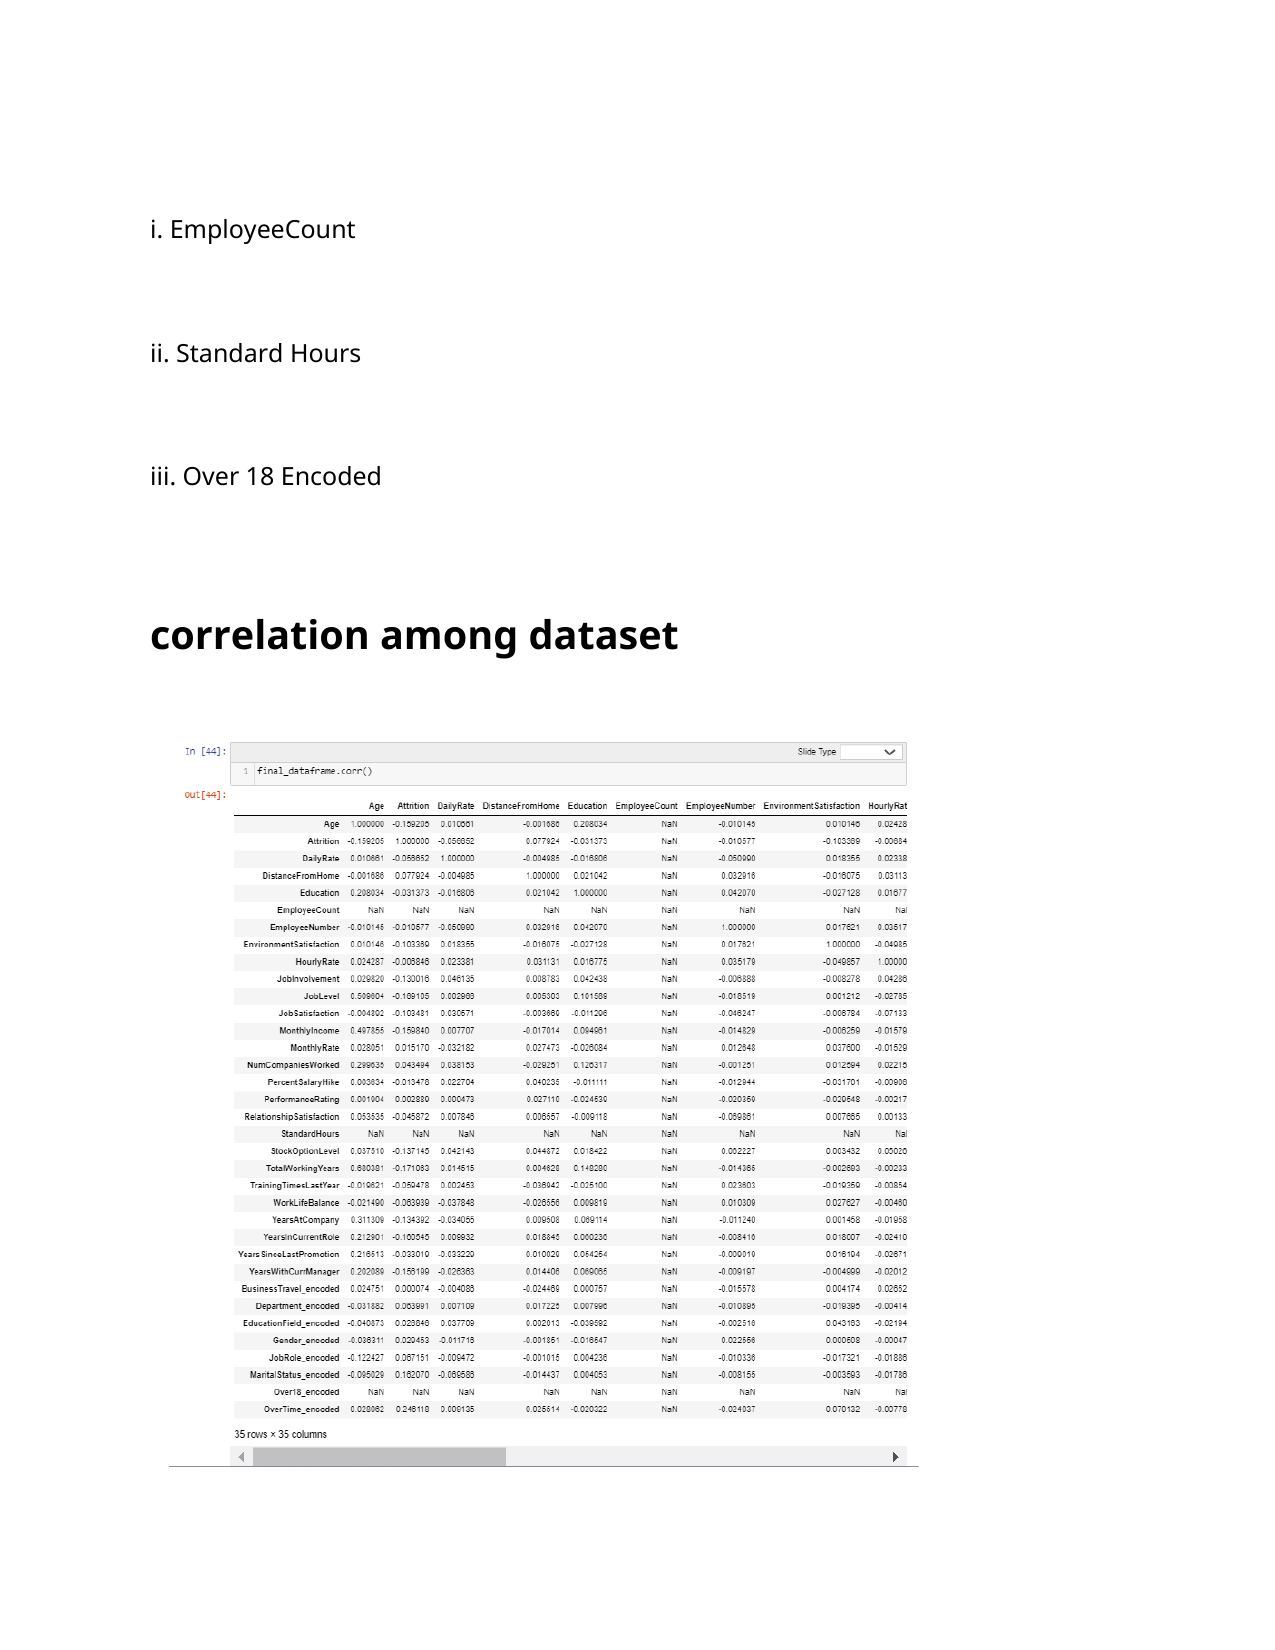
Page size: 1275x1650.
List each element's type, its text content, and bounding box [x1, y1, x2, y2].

text iii. Over 18 Encoded [150, 459, 1125, 493]
text ii. Standard Hours [150, 335, 1125, 369]
text i. EmployeeCount [150, 212, 1125, 246]
subtitle correlation among dataset [150, 607, 1125, 661]
